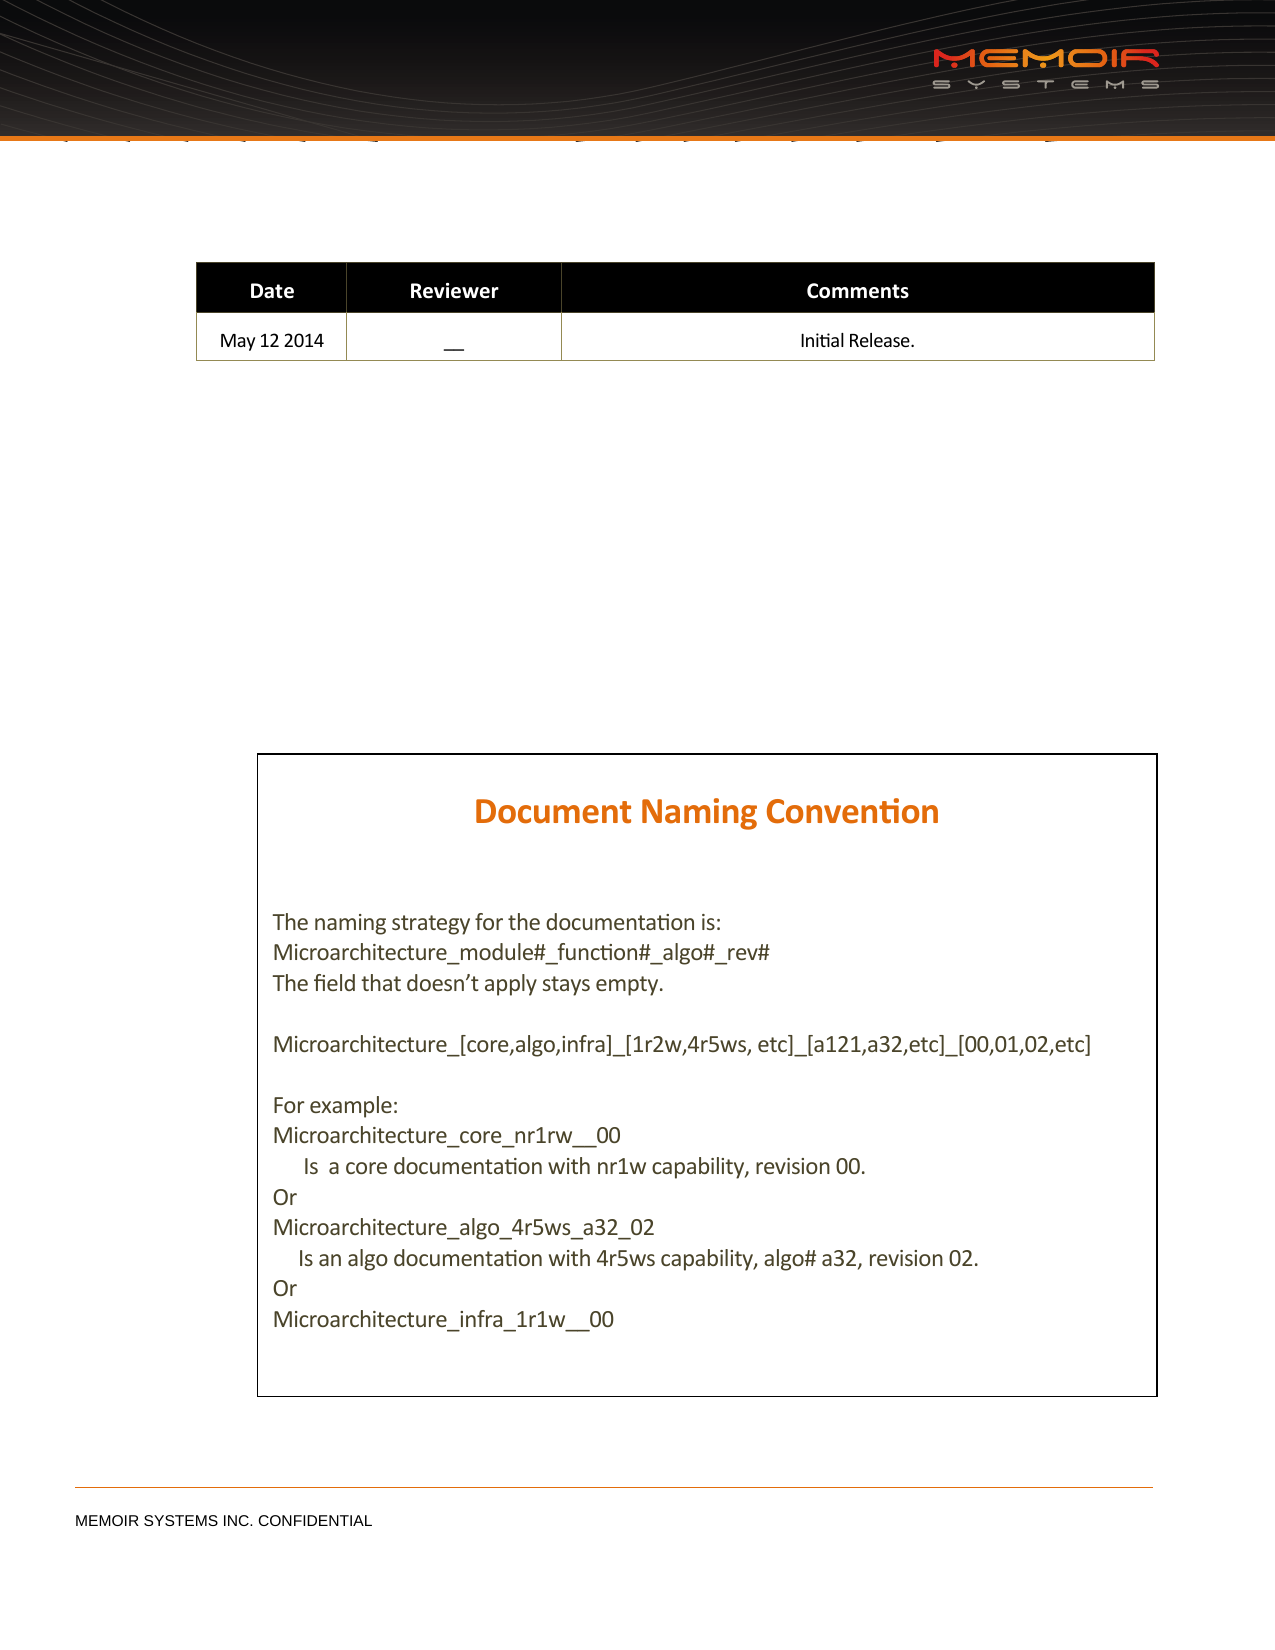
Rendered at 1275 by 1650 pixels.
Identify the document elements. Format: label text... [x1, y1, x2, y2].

table_header Reviewer [347, 263, 561, 312]
table_cell May 12 2014 [197, 313, 346, 360]
table_header Date [197, 263, 346, 312]
table_cell Initial Release. [562, 313, 1154, 360]
table_header Comments [562, 263, 1154, 312]
table_cell __ [347, 313, 561, 360]
